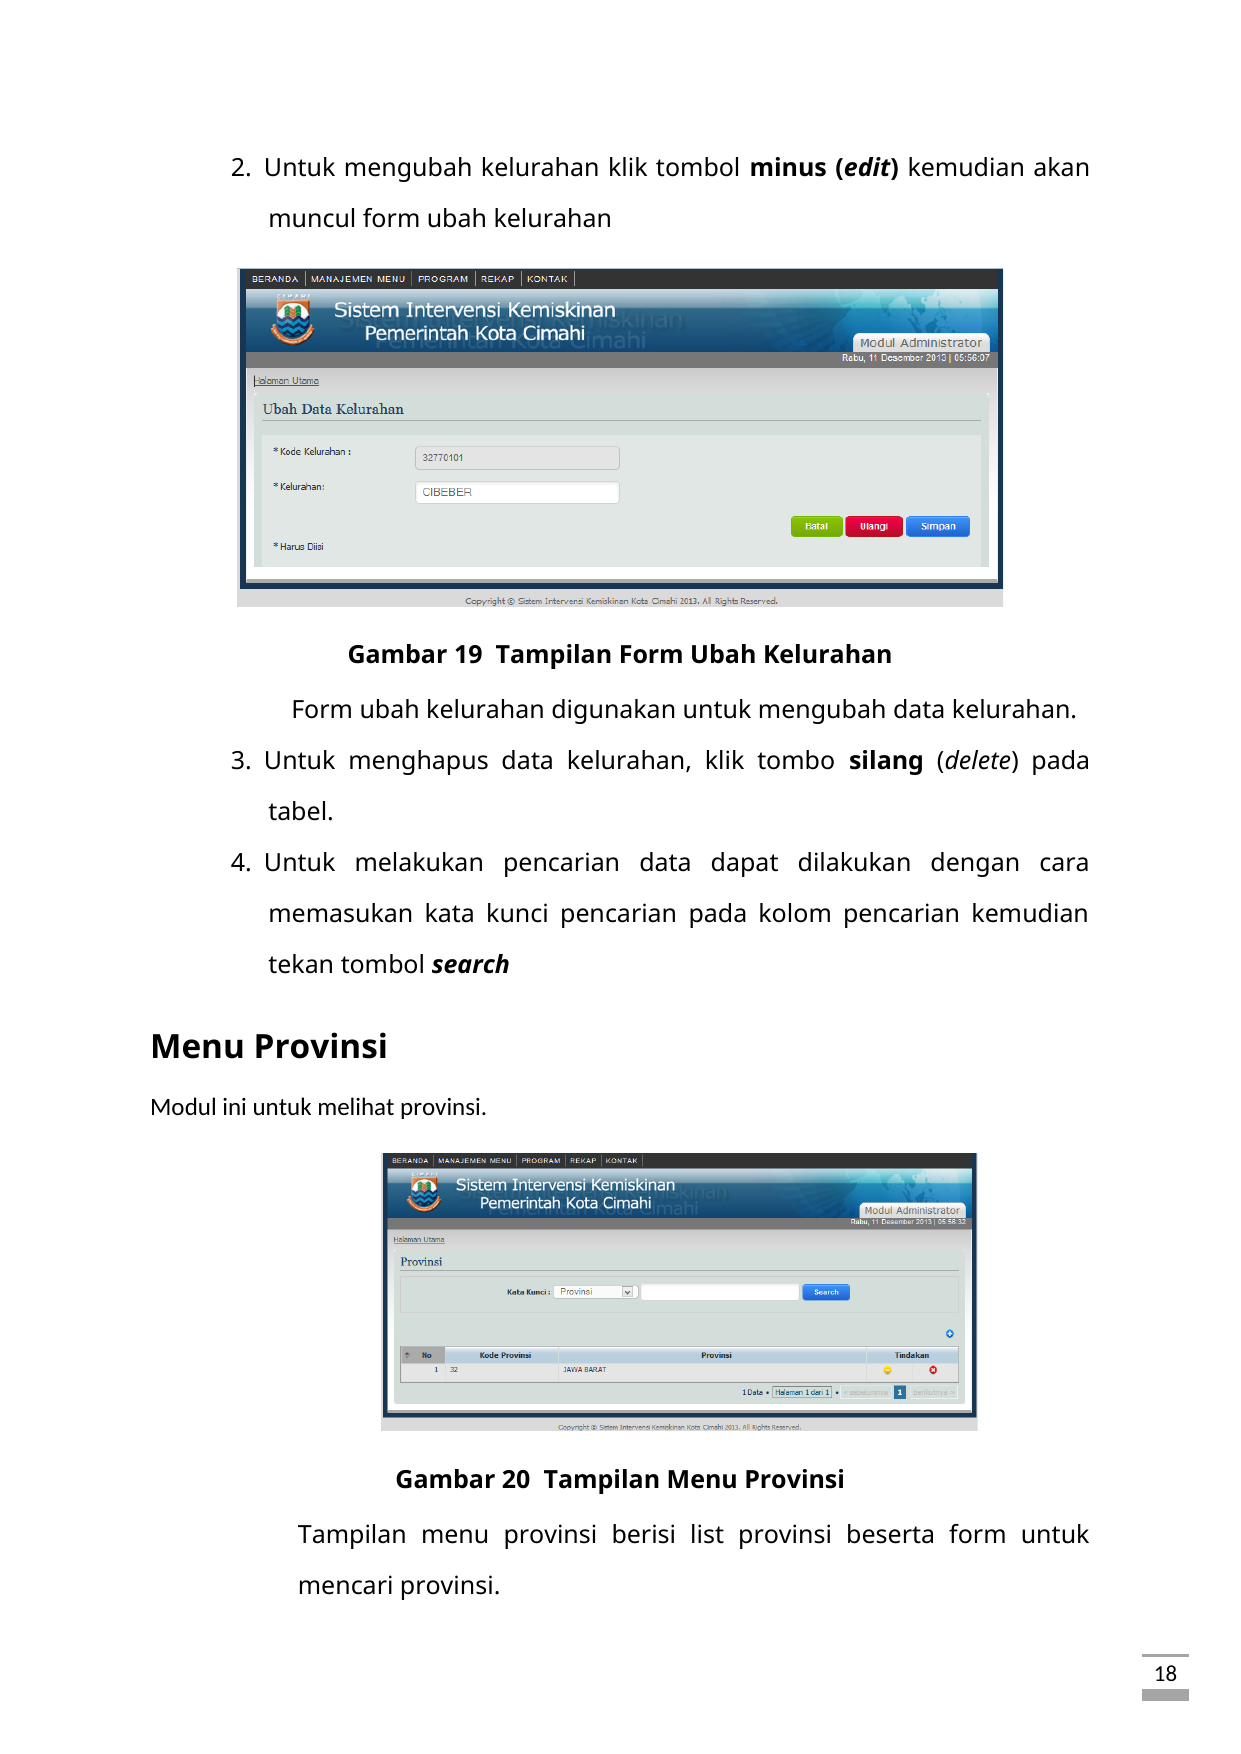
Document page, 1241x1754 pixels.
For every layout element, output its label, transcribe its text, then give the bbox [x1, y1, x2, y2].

list Untuk mengubah kelurahan klik tombol minus (edit) kemudian akan muncul form ubah kelurahan [231, 150, 1090, 235]
list Form ubah kelurahan digunakan untuk mengubah data kelurahan. [291, 692, 1090, 726]
subtitle Menu Provinsi [150, 1023, 1090, 1068]
text Modul ini untuk melihat provinsi. [150, 1091, 1090, 1122]
picture [381, 1153, 978, 1431]
list Untuk menghapus data kelurahan, klik tombo silang (delete) pada tabel. [231, 743, 1090, 828]
text Gambar 19 Tampilan Form Ubah Kelurahan [150, 637, 1090, 671]
list Tampilan menu provinsi berisi list provinsi beserta form untuk mencari provinsi. [298, 1516, 1090, 1602]
list Untuk melakukan pencarian data dapat dilakukan dengan cara memasukan kata kunci pencarian pada kolom pencarian kemudian tekan tombol search [231, 845, 1090, 981]
text Gambar 20 Tampilan Menu Provinsi [150, 1462, 1090, 1496]
picture [237, 268, 1004, 607]
